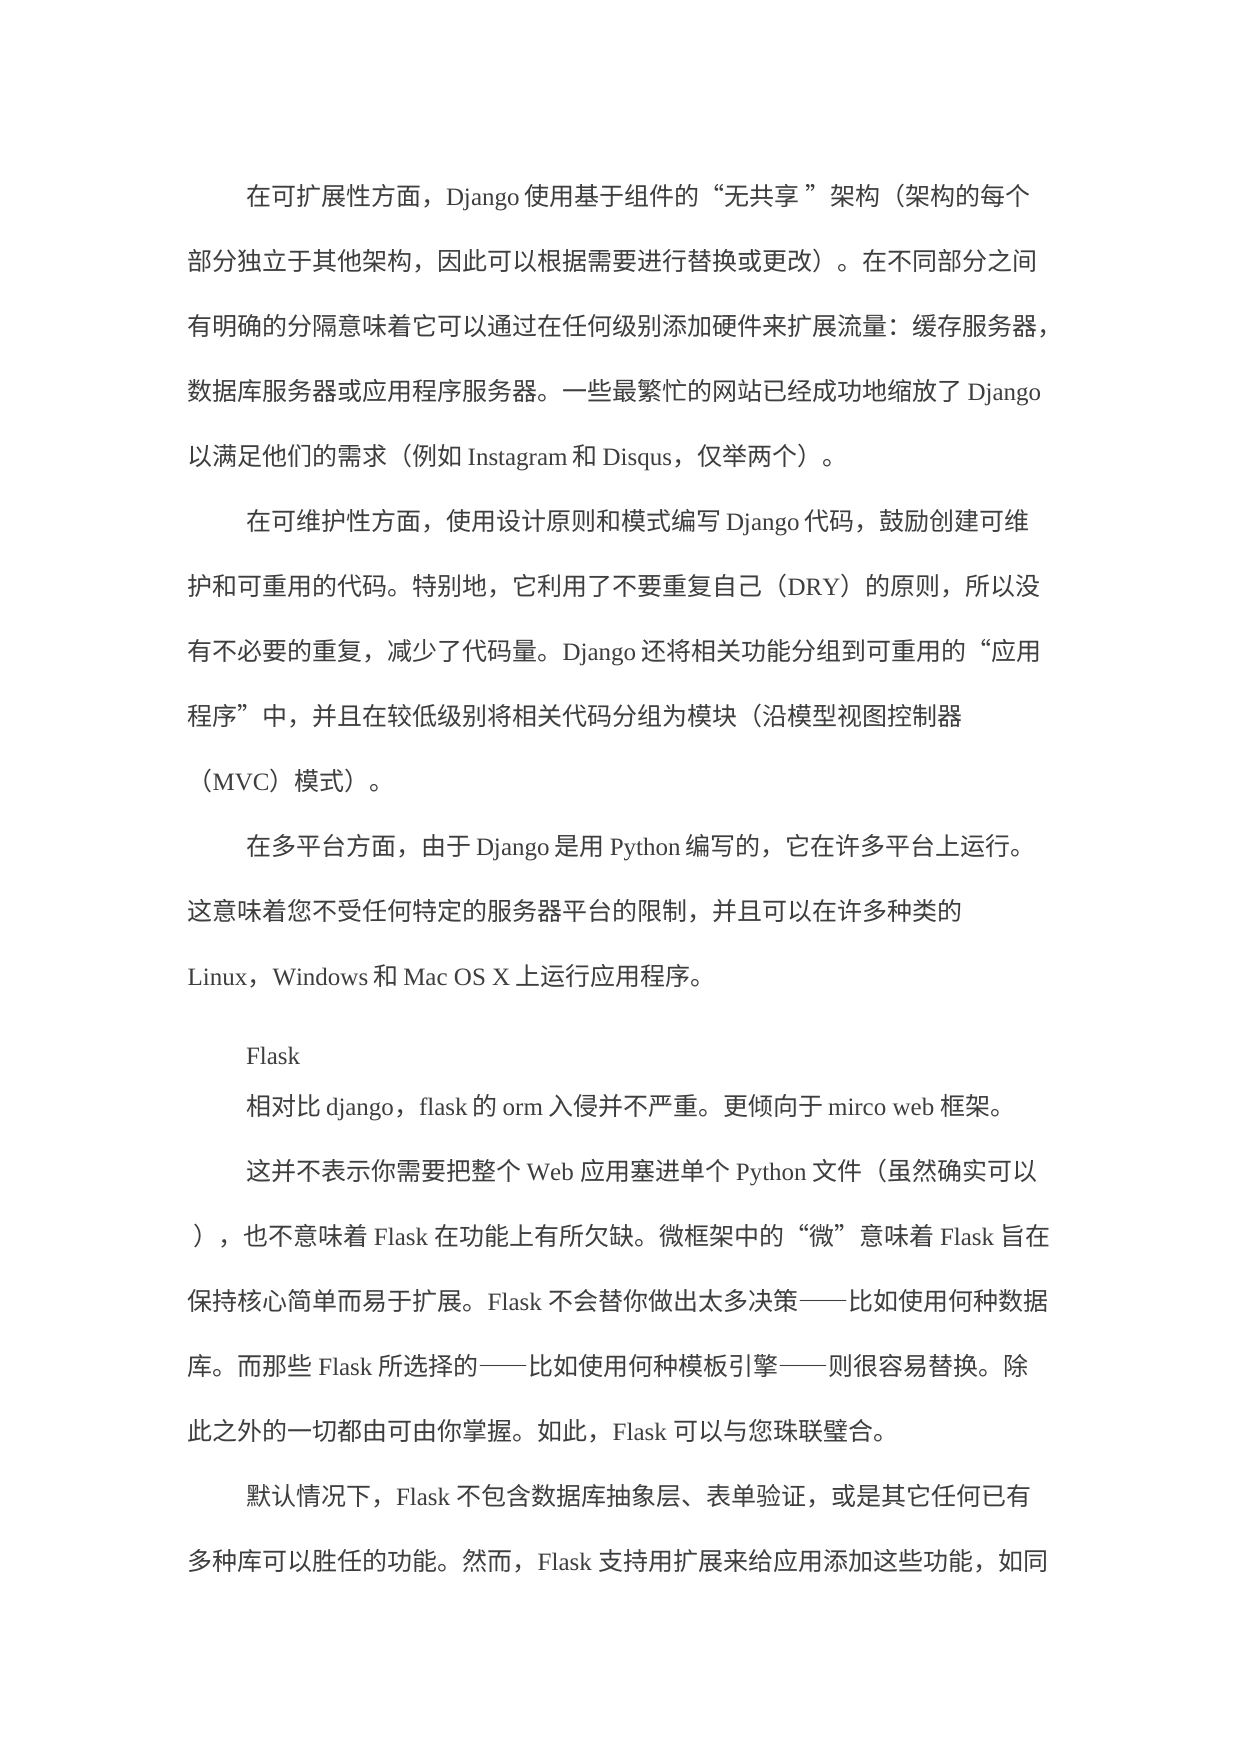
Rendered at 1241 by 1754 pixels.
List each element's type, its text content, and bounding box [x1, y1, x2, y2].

text 这并不表示你需要把整个 Web 应用塞进单个 Python 文件（虽然确实可以 ），也不意味着 Flask 在功能上有所欠缺。微框架中的“微”意味着 Flask 旨在保持核心简单而易于扩展。Flask 不会替你做出太多决策——比如使用何种数据库。而那些 Flask 所选择的——比如使用何种模板引擎——则很容易替换。除此之外的一切都由可由你掌握。如此，Flask 可以与您珠联璧合。 [187, 1137, 1053, 1462]
text 相对比django，flask的orm入侵并不严重。更倾向于mirco web 框架。 [187, 1072, 1053, 1137]
text Flask [187, 1039, 1053, 1072]
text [187, 1462, 1053, 1592]
text 在多平台方面，由于Django是用Python编写的，它在许多平台上运行。这意味着您不受任何特定的服务器平台的限制，并且可以在许多种类的Linux，Windows和Mac OS X上运行应用程序。 [187, 812, 1053, 1007]
text 在可维护性方面，使用设计原则和模式编写Django代码，鼓励创建可维护和可重用的代码。特别地，它利用了不要重复自己（DRY）的原则，所以没有不必要的重复，减少了代码量。Django还将相关功能分组到可重用的“应用程序”中，并且在较低级别将相关代码分组为模块（沿模型视图控制器（MVC）模式）。 [187, 487, 1053, 812]
text 在可扩展性方面，Django使用基于组件的“无共享 ”架构（架构的每个部分独立于其他架构，因此可以根据需要进行替换或更改）。在不同部分之间有明确的分隔意味着它可以通过在任何级别添加硬件来扩展流量：缓存服务器，数据库服务器或应用程序服务器。一些最繁忙的网站已经成功地缩放了Django以满足他们的需求（例如Instagram和Disqus，仅举两个）。 [187, 162, 1053, 487]
